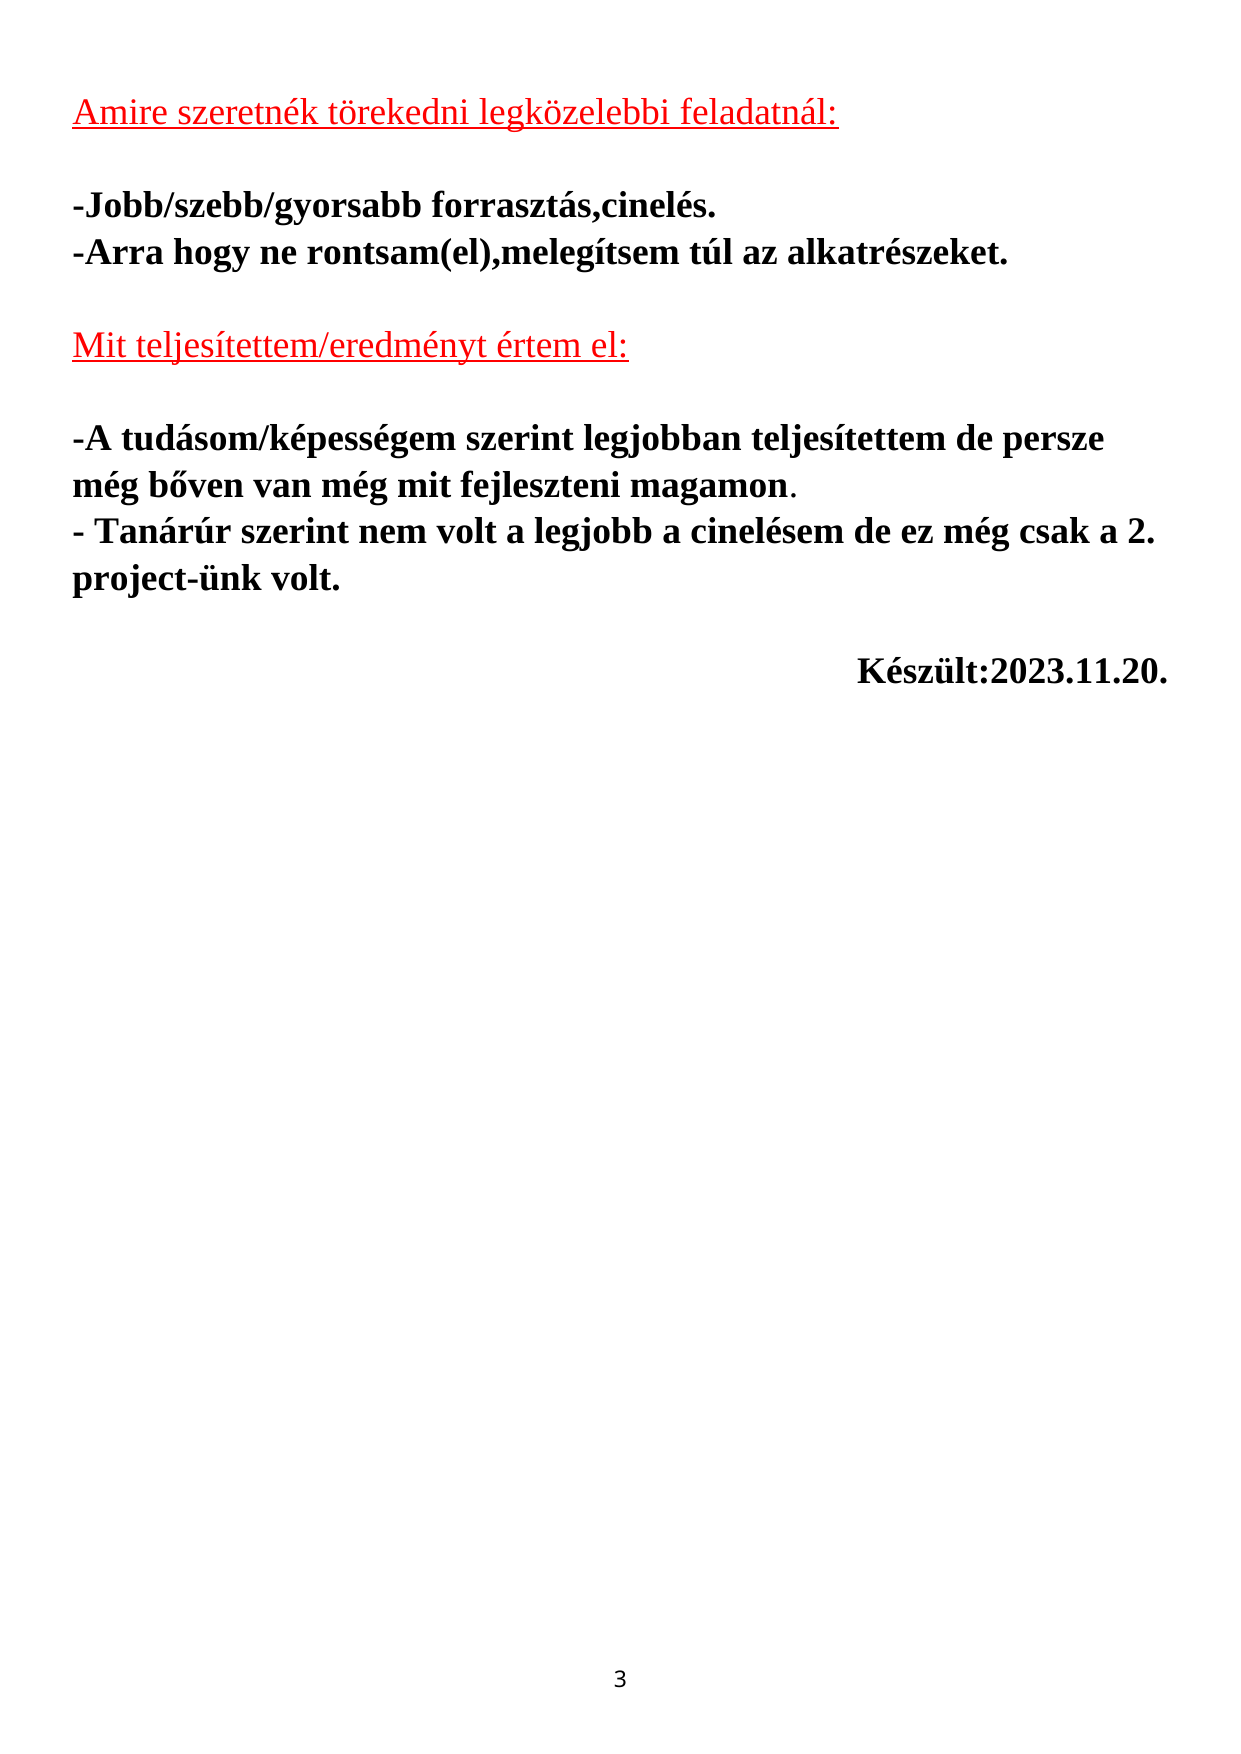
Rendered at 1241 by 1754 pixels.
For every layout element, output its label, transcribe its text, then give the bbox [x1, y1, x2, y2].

text Mit teljesítettem/eredményt értem el: [72, 323, 1168, 366]
text -Arra hogy ne rontsam(el),melegítsem túl az alkatrészeket. [72, 229, 1168, 273]
text - Tanárúr szerint nem volt a legjobb a cinelésem de ez még csak a 2. project-ünk volt. [72, 509, 1168, 598]
text -A tudásom/képességem szerint legjobban teljesítettem de persze még bőven van még mit fejleszteni magamon. [72, 416, 1168, 505]
text Amire szeretnék törekedni legközelebbi feladatnál: [72, 90, 1168, 133]
text -Jobb/szebb/gyorsabb forrasztás,cinelés. [72, 183, 1168, 226]
text Készült:2023.11.20. [72, 648, 1168, 692]
